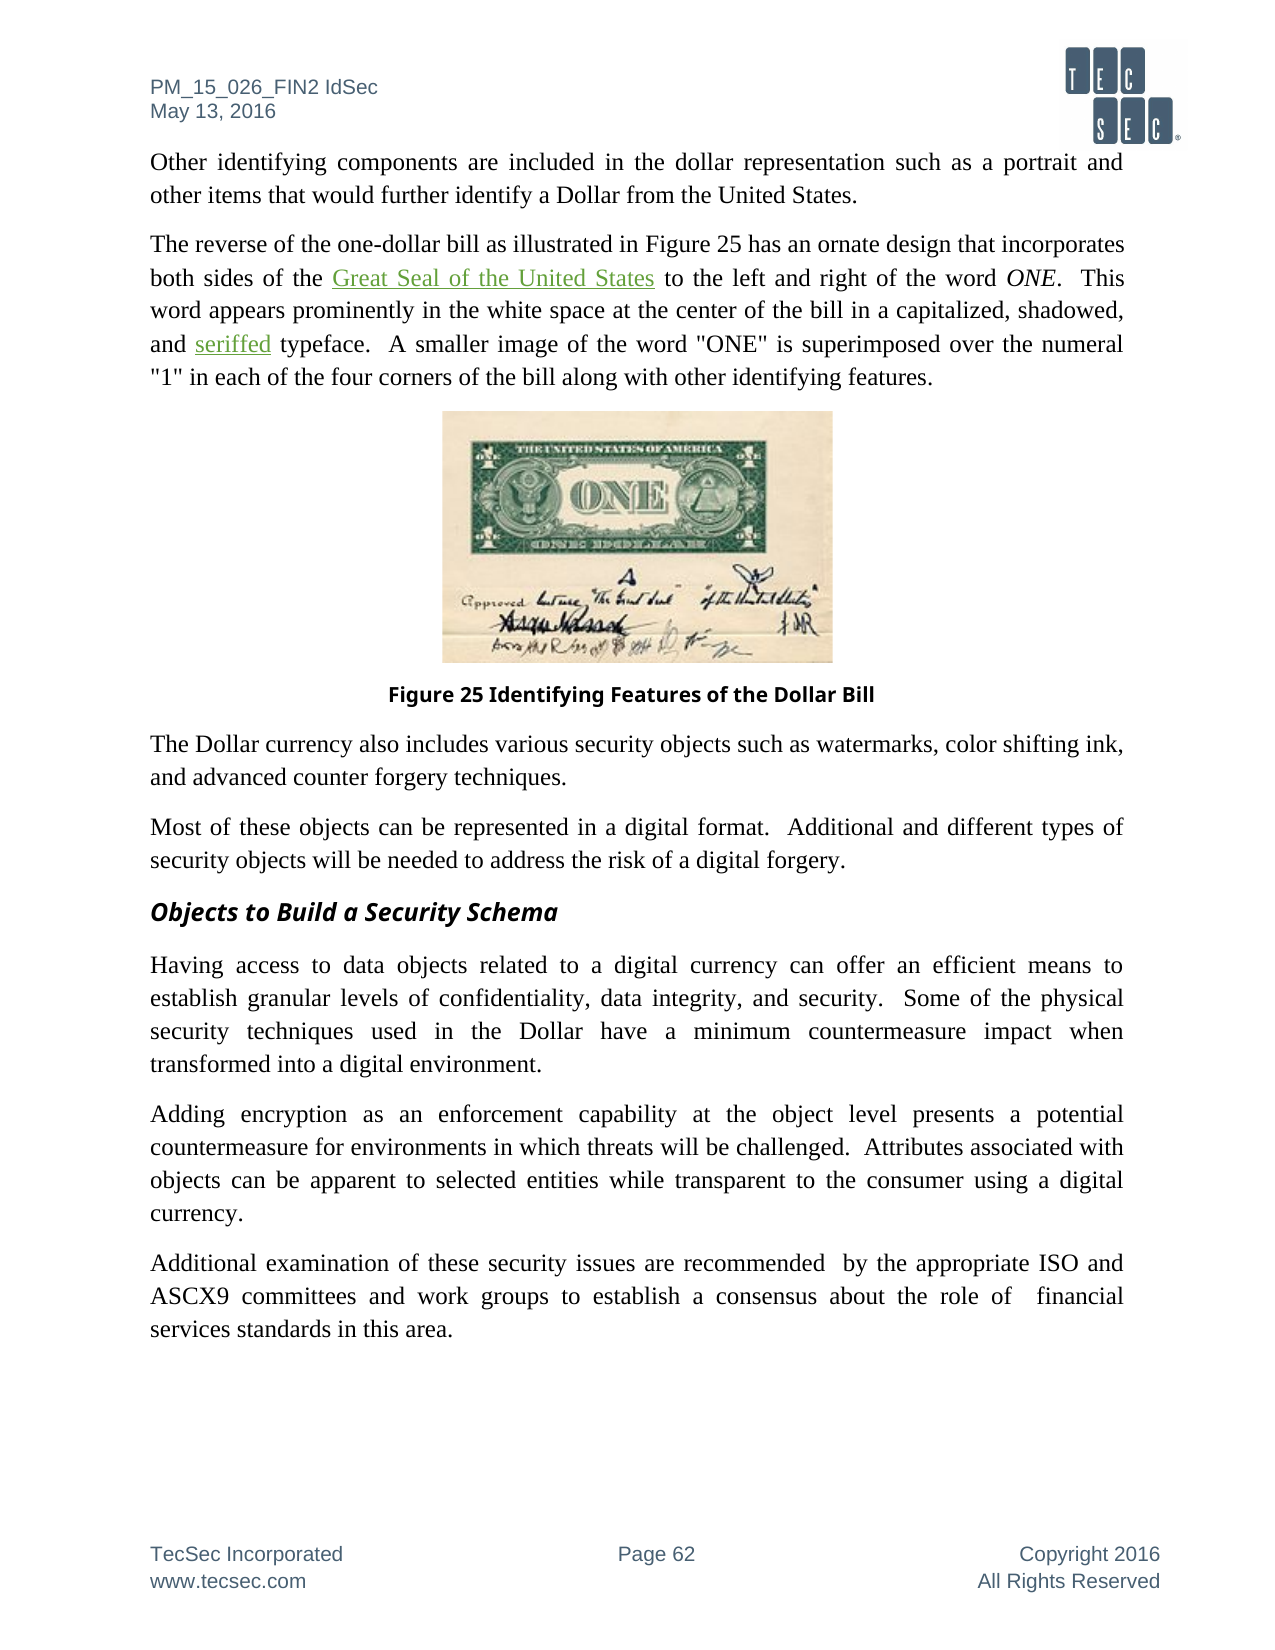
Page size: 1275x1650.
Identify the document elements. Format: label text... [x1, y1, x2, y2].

text The Dollar currency also includes various security objects such as watermarks, color shifting ink, and advanced counter forgery techniques. [150, 729, 1125, 791]
text Having access to data objects related to a digital currency can offer an efficient means to establish granular levels of confidentiality, data integrity, and security. Some of the physical security techniques used in the Dollar have a minimum countermeasure impact when transformed into a digital environment. [150, 950, 1125, 1078]
text Most of these objects can be represented in a digital format. Additional and different types of security objects will be needed to address the risk of a digital forgery. [150, 812, 1125, 873]
picture [442, 411, 833, 663]
text The reverse of the one-dollar bill as illustrated in Figure 25 has an ornate design that incorporates both sides of the Great Seal of the United States to the left and right of the word ONE. This word appears prominently in the white space at the center of the bill in a capitalized, shadowed, and seriffed typeface. A smaller image of the word "ONE" is superimposed over the numeral "1" in each of the four corners of the bill along with other identifying features. [150, 229, 1125, 390]
picture [1059, 39, 1188, 151]
subtitle Objects to Build a Security Schema [150, 894, 1125, 928]
text Other identifying components are included in the dollar representation such as a portrait and other items that would further identify a Dollar from the United States. [150, 147, 1125, 209]
text Adding encryption as an enforcement capability at the object level presents a potential countermeasure for environments in which threats will be challenged. Attributes associated with objects can be apparent to selected entities while transparent to the consumer using a digital currency. [150, 1099, 1125, 1227]
text Additional examination of these security issues are recommended by the appropriate ISO and ASCX9 committees and work groups to establish a consensus about the role of financial services standards in this area. [150, 1248, 1125, 1342]
